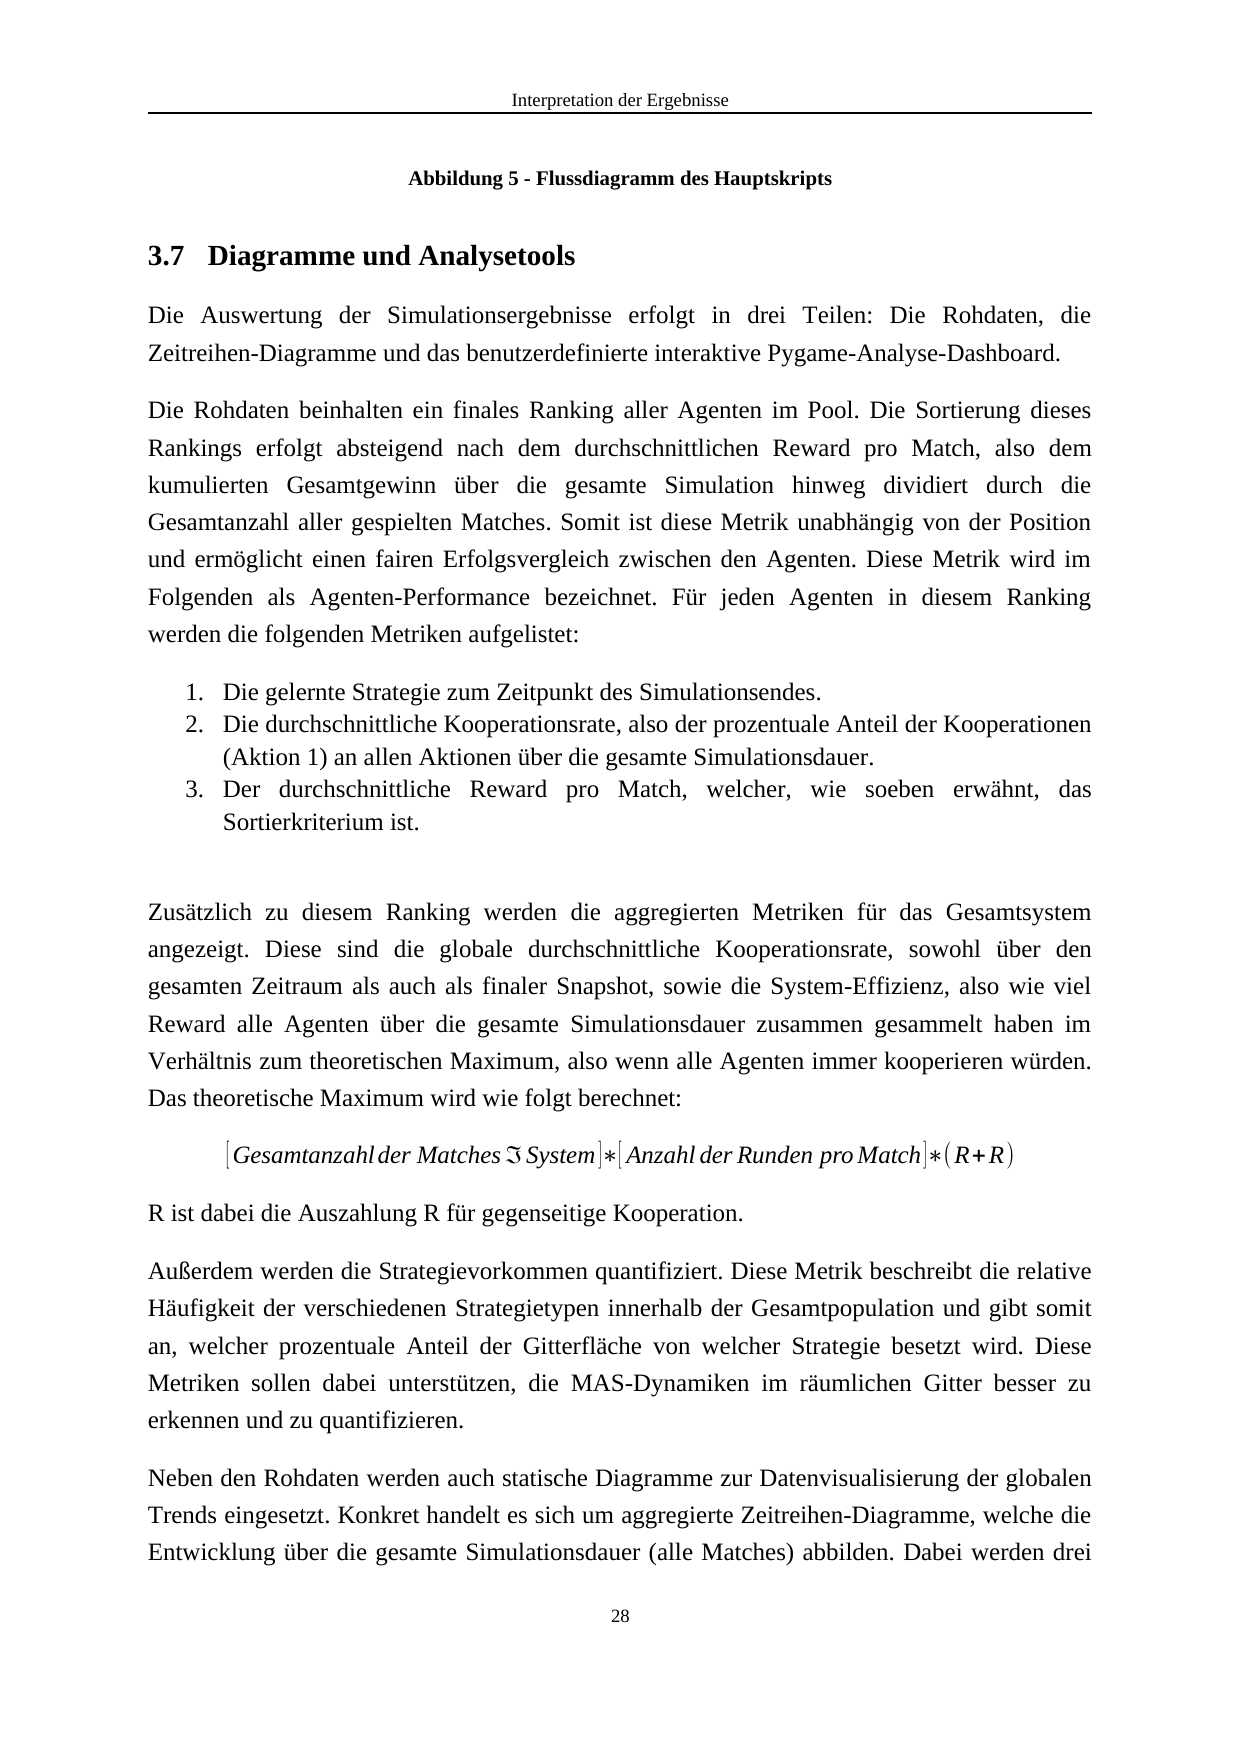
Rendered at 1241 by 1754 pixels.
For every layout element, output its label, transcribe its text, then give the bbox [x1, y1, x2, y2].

list Der durchschnittliche Reward pro Match, welcher, wie soeben erwähnt, das Sortierkriterium ist. [185, 772, 1092, 837]
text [148, 1461, 1092, 1568]
text Abbildung 5 - Flussdiagramm des Hauptskripts [148, 161, 1092, 194]
text R ist dabei die Auszahlung R für gegenseitige Kooperation. [148, 1197, 1092, 1229]
text Zusätzlich zu diesem Ranking werden die aggregierten Metriken für das Gesamtsystem angezeigt. Diese sind die globale durchschnittliche Kooperationsrate, sowohl über den gesamten Zeitraum als auch als finaler Snapshot, sowie die System-Effizienz, also wie viel Reward alle Agenten über die gesamte Simulationsdauer zusammen gesammelt haben im Verhältnis zum theoretischen Maximum, also wenn alle Agenten immer kooperieren würden. Das theoretische Maximum wird wie folgt berechnet: [148, 895, 1092, 1114]
text Die Auswertung der Simulationsergebnisse erfolgt in drei Teilen: Die Rohdaten, die Zeitreihen-Diagramme und das benutzerdefinierte interaktive Pygame-Analyse-Dashboard. [148, 299, 1092, 368]
text Die Rohdaten beinhalten ein finales Ranking aller Agenten im Pool. Die Sortierung dieses Rankings erfolgt absteigend nach dem durchschnittlichen Reward pro Match, also dem kumulierten Gesamtgewinn über die gesamte Simulation hinweg dividiert durch die Gesamtanzahl aller gespielten Matches. Somit ist diese Metrik unabhängig von der Position und ermöglicht einen fairen Erfolgsvergleich zwischen den Agenten. Diese Metrik wird im Folgenden als Agenten-Performance bezeichnet. Für jeden Agenten in diesem Ranking werden die folgenden Metriken aufgelistet: [148, 393, 1092, 650]
list Die durchschnittliche Kooperationsrate, also der prozentuale Anteil der Kooperationen (Aktion 1) an allen Aktionen über die gesamte Simulationsdauer. [185, 707, 1092, 772]
subtitle Diagramme und Analysetools [148, 222, 1092, 287]
list Die gelernte Strategie zum Zeitpunkt des Simulationsendes. [185, 675, 1092, 707]
text Außerdem werden die Strategievorkommen quantifiziert. Diese Metrik beschreibt die relative Häufigkeit der verschiedenen Strategietypen innerhalb der Gesamtpopulation und gibt somit an, welcher prozentuale Anteil der Gitterfläche von welcher Strategie besetzt wird. Diese Metriken sollen dabei unterstützen, die MAS-Dynamiken im räumlichen Gitter besser zu erkennen und zu quantifizieren. [148, 1254, 1092, 1436]
